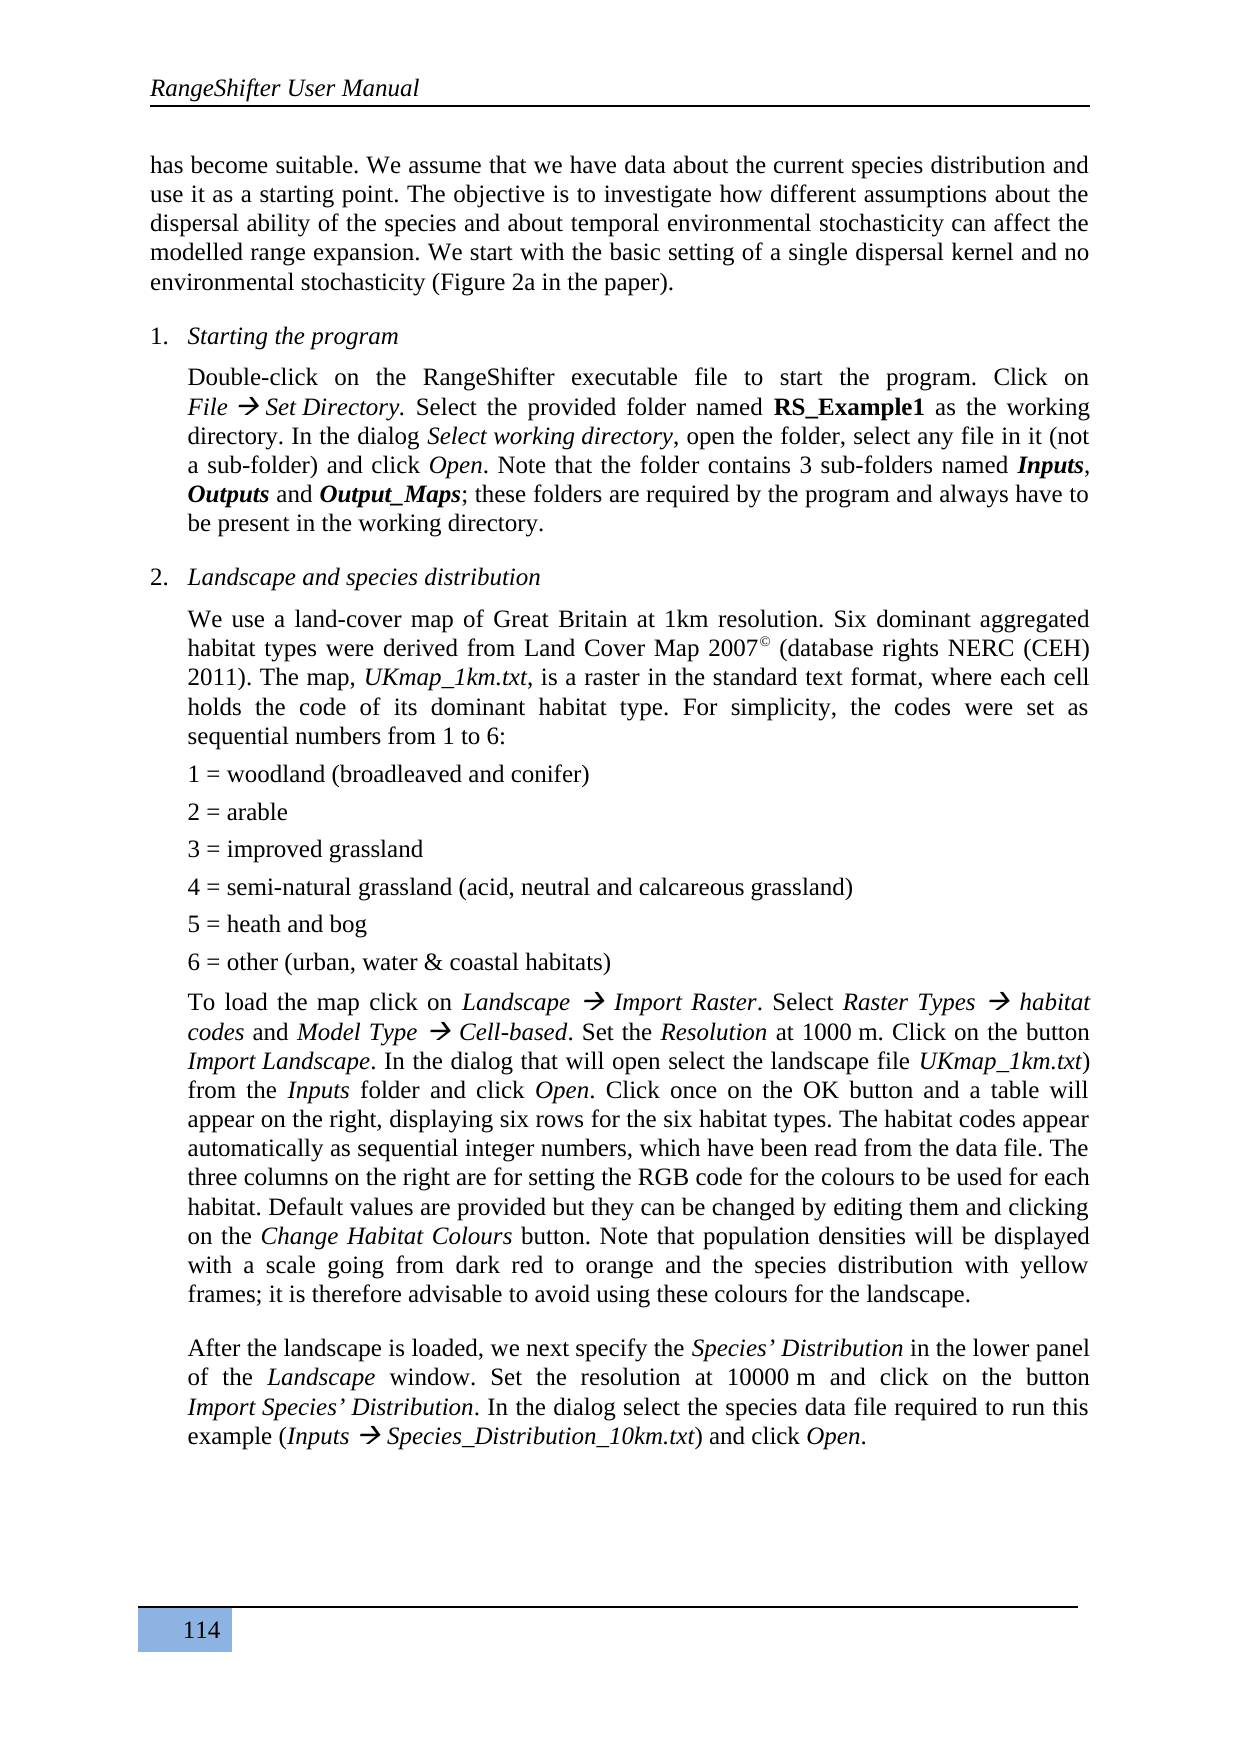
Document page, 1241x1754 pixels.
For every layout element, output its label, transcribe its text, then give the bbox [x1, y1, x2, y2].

text Double-click on the RangeShifter executable file to start the program. Click on File Set Directory. Select the provided folder named RS_Example1 as the working directory. In the dialog Select working directory, open the folder, select any file in it (not a sub-folder) and click Open. Note that the folder contains 3 sub-folders named Inputs, Outputs and Output_Maps; these folders are required by the program and always have to be present in the working directory. [187, 362, 1090, 537]
text 4 = semi-natural grassland (acid, neutral and calcareous grassland) [187, 875, 1090, 900]
text We use a land-cover map of Great Britain at 1km resolution. Six dominant aggregated habitat types were derived from Land Cover Map 2007© (database rights NERC (CEH) 2011). The map, UKmap_1km.txt, is a raster in the standard text format, where each cell holds the code of its dominant habitat type. For simplicity, the codes were set as sequential numbers from 1 to 6: [187, 604, 1090, 750]
text 6 = other (urban, water & coastal habitats) [187, 950, 1090, 975]
text 5 = heath and bog [187, 912, 1090, 937]
list Starting the program [150, 321, 1090, 350]
text 2 = arable [187, 800, 1090, 825]
text 3 = improved grassland [187, 837, 1090, 862]
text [150, 150, 1090, 296]
text To load the map click on Landscape Import Raster. Select Raster Types habitat codes and Model Type Cell-based. Set the Resolution at 1000 m. Click on the button Import Landscape. In the dialog that will open select the landscape file UKmap_1km.txt) from the Inputs folder and click Open. Click once on the OK button and a table will appear on the right, displaying six rows for the six habitat types. The habitat codes appear automatically as sequential integer numbers, which have been read from the data file. The three columns on the right are for setting the RGB code for the colours to be used for each habitat. Default values are provided but they can be changed by editing them and clicking on the Change Habitat Colours button. Note that population densities will be displayed with a scale going from dark red to orange and the species distribution with yellow frames; it is therefore advisable to avoid using these colours for the landscape. [187, 987, 1090, 1308]
text After the landscape is loaded, we next specify the Species’ Distribution in the lower panel of the Landscape window. Set the resolution at 10000 m and click on the button Import Species’ Distribution. In the dialog select the species data file required to run this example (Inputs Species_Distribution_10km.txt) and click Open. [187, 1333, 1090, 1450]
text Landscape and species distribution [150, 562, 1090, 592]
text 1 = woodland (broadleaved and conifer) [187, 762, 1090, 787]
